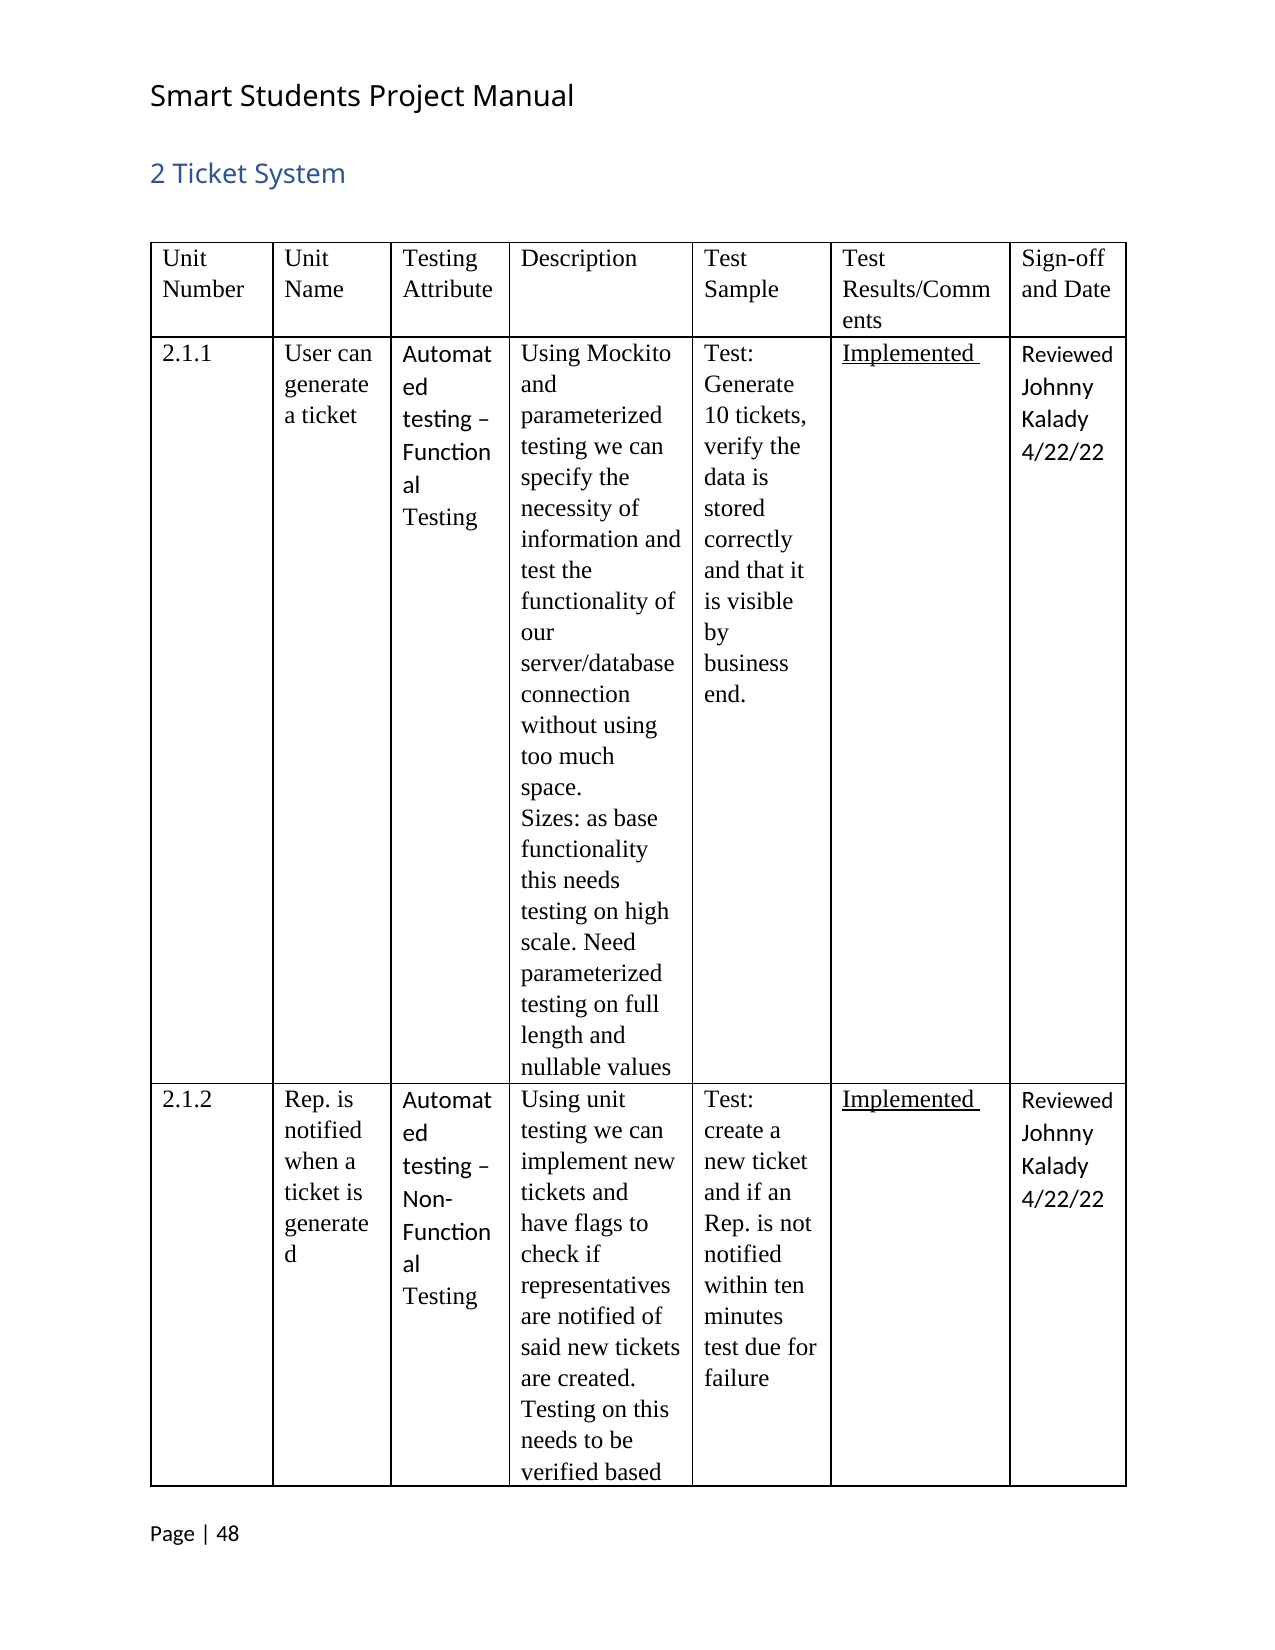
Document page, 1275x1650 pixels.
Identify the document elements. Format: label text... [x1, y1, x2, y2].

table_cell 2.1.2 [152, 1084, 272, 1485]
table_cell Automated testing – Functional Testing [392, 338, 509, 1082]
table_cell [1011, 1084, 1125, 1485]
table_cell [274, 1084, 390, 1485]
table_header Test Results/Comments [832, 243, 1009, 336]
table_header Sign-off and Date [1011, 243, 1125, 336]
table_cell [392, 1084, 509, 1485]
table_cell Implemented [832, 338, 1009, 1082]
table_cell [510, 1084, 692, 1485]
table_cell User can generate a ticket [274, 338, 390, 1082]
table_header Unit Number [152, 243, 272, 336]
table_header Testing Attribute [392, 243, 509, 336]
table_header Unit Name [274, 243, 390, 336]
table_cell Reviewed Johnny Kalady 4/22/22 [1011, 338, 1125, 1082]
table_header Test Sample [693, 243, 830, 336]
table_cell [693, 1084, 830, 1485]
table_cell 2.1.1 [152, 338, 272, 1082]
table_header Description [510, 243, 692, 336]
table_cell Test: Generate 10 tickets, verify the data is stored correctly and that it is visible by business end. [693, 338, 830, 1082]
subtitle 2 Ticket System [150, 154, 1125, 191]
table_cell Using Mockito and parameterized testing we can specify the necessity of information and test the functionality of our server/database connection without using too much space. Sizes: as base functionality this needs testing on high scale. Need parameterized testing on full length and nullable values [510, 338, 692, 1082]
table_cell Implemented [832, 1084, 1009, 1485]
